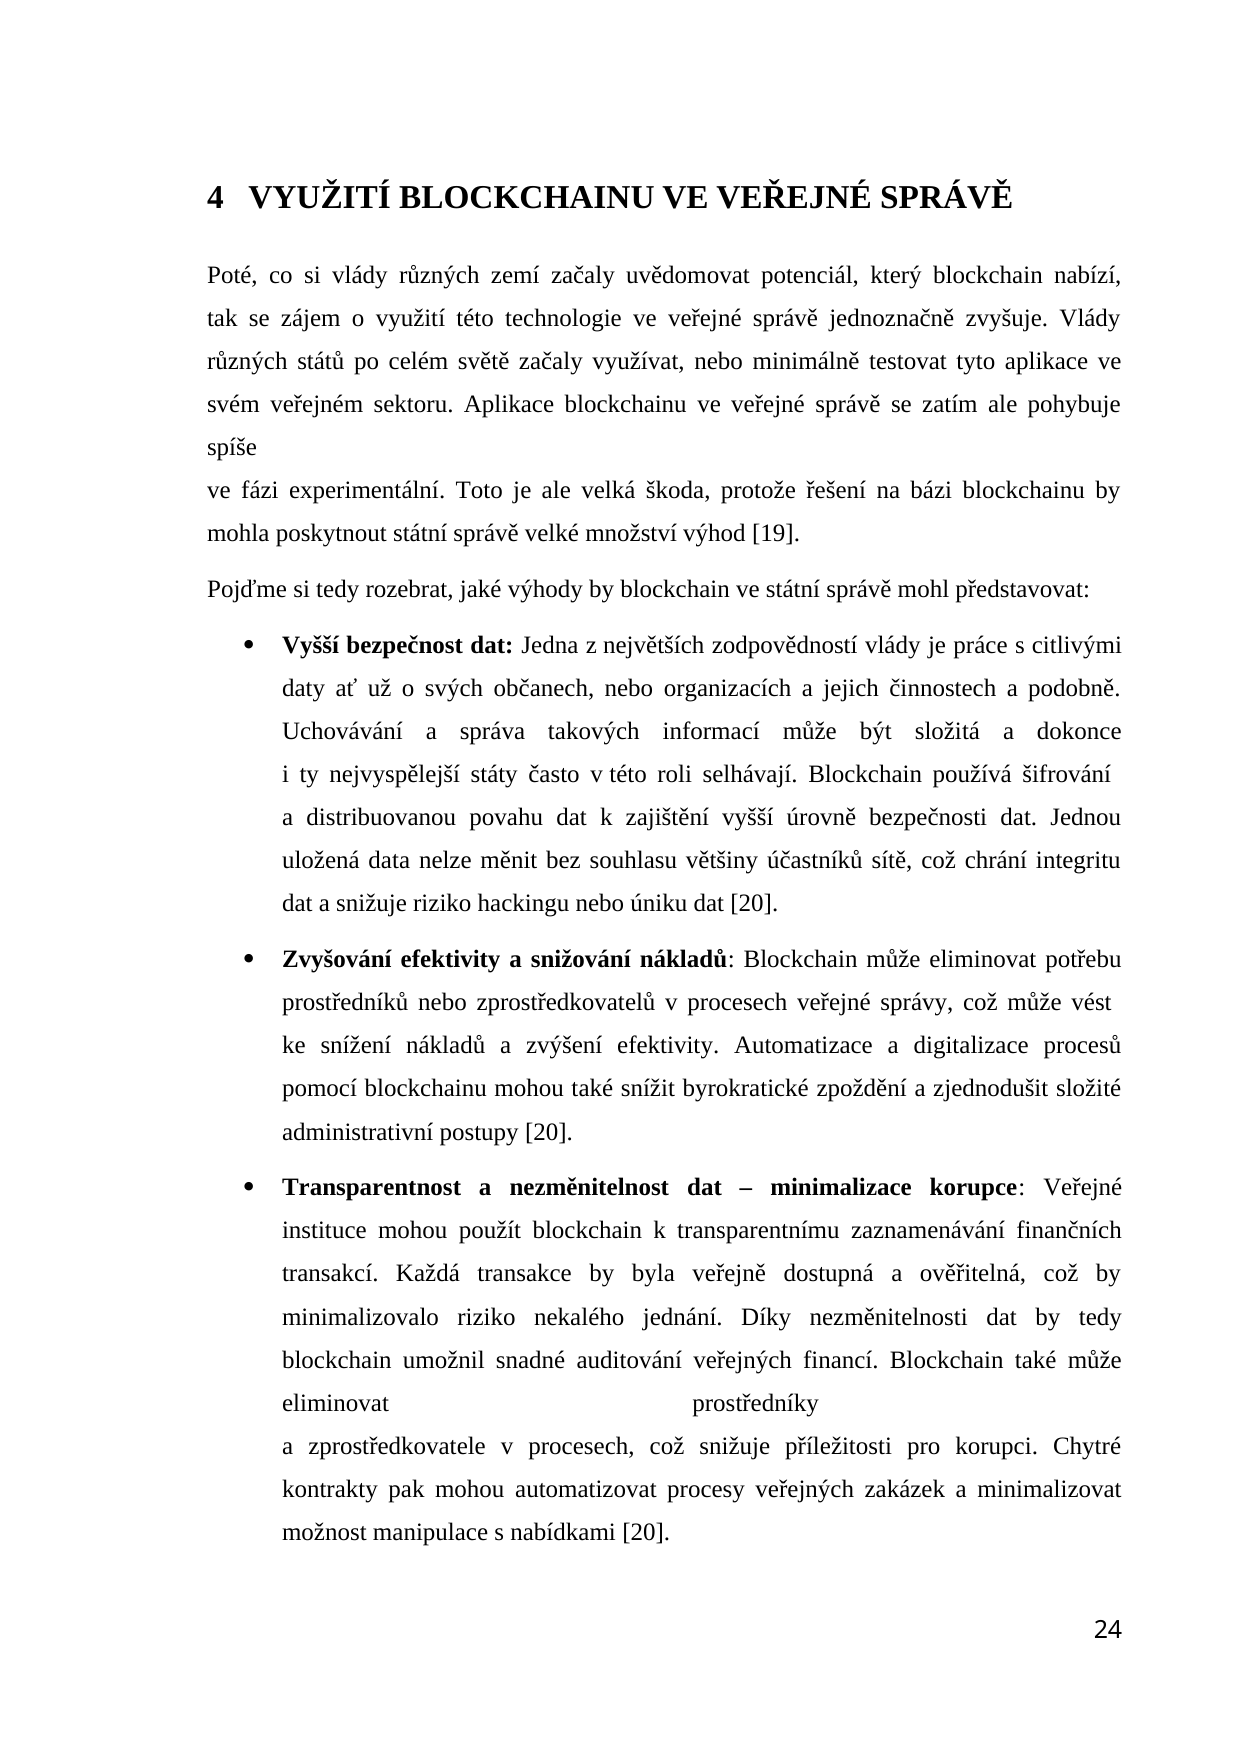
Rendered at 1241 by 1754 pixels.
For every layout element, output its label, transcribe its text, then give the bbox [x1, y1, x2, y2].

text Poté, co si vlády různých zemí začaly uvědomovat potenciál, který blockchain nabízí, tak se zájem o využití této technologie ve veřejné správě jednoznačně zvyšuje. Vlády různých států po celém světě začaly využívat, nebo minimálně testovat tyto aplikace ve svém veřejném sektoru. Aplikace blockchainu ve veřejné správě se zatím ale pohybuje spíše ve fázi experimentální. Toto je ale velká škoda, protože řešení na bázi blockchainu by mohla poskytnout státní správě velké množství výhod. [207, 260, 1122, 547]
list Vyšší bezpečnost dat: Jedna z největších zodpovědností vlády je práce s citlivými daty ať už o svých občanech, nebo organizacích a jejich činnostech a podobně. Uchovávání a správa takových informací může být složitá a dokonce i ty nejvyspělejší státy často v této roli selhávají. Blockchain používá šifrování a distribuovanou povahu dat k zajištění vyšší úrovně bezpečnosti dat. Jednou uložená data nelze měnit bez souhlasu většiny účastníků sítě, což chrání integritu dat a snižuje riziko hackingu nebo úniku dat. [244, 630, 1122, 917]
list Transparentnost a nezměnitelnost dat – minimalizace korupce: Veřejné instituce mohou použít blockchain k transparentnímu zaznamenávání finančních transakcí. Každá transakce by byla veřejně dostupná a ověřitelná, což by minimalizovalo riziko nekalého jednání. Díky nezměnitelnosti dat by tedy blockchain umožnil snadné auditování veřejných financí. Blockchain také může eliminovat prostředníky a zprostředkovatele v procesech, což snižuje příležitosti pro korupci. Chytré kontrakty pak mohou automatizovat procesy veřejných zakázek a minimalizovat možnost manipulace s nabídkami. [244, 1172, 1122, 1546]
list Zvyšování efektivity a snižování nákladů: Blockchain může eliminovat potřebu prostředníků nebo zprostředkovatelů v procesech veřejné správy, což může vést ke snížení nákladů a zvýšení efektivity. Automatizace a digitalizace procesů pomocí blockchainu mohou také snížit byrokratické zpoždění a zjednodušit složité administrativní postupy. [244, 944, 1122, 1145]
text Využití blockchainu ve veřejné správě [207, 177, 1122, 216]
text Pojďme si tedy rozebrat, jaké výhody by blockchain ve státní správě mohl představovat: [207, 574, 1122, 603]
